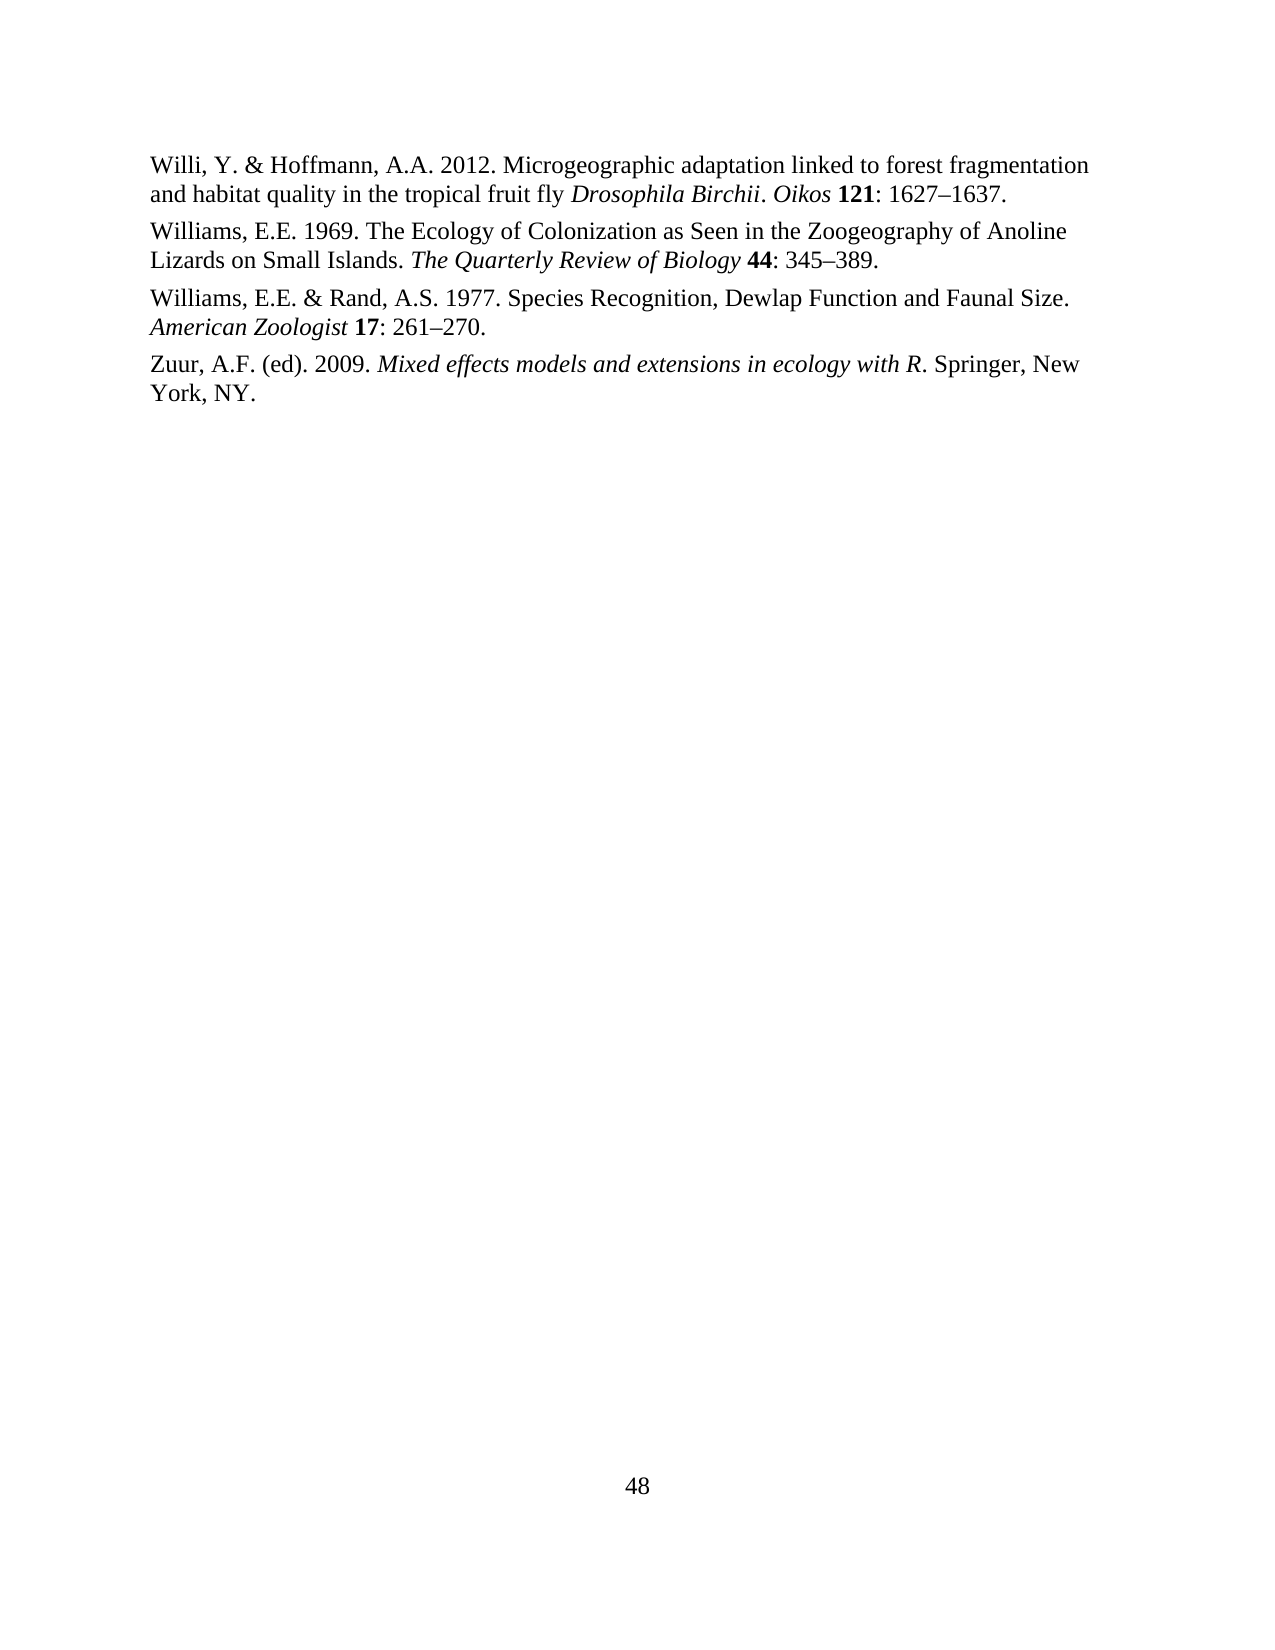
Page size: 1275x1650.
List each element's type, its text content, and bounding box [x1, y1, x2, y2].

text Willi, Y. & Hoffmann, A.A. 2012. Microgeographic adaptation linked to forest fragmentation and habitat quality in the tropical fruit fly Drosophila Birchii. Oikos 121: 1627–1637. [150, 150, 1125, 207]
text Williams, E.E. 1969. The Ecology of Colonization as Seen in the Zoogeography of Anoline Lizards on Small Islands. The Quarterly Review of Biology 44: 345–389. [150, 216, 1125, 274]
text Zuur, A.F. (ed). 2009. Mixed effects models and extensions in ecology with R. Springer, New York, NY. [150, 349, 1125, 407]
text Williams, E.E. & Rand, A.S. 1977. Species Recognition, Dewlap Function and Faunal Size. American Zoologist 17: 261–270. [150, 283, 1125, 340]
